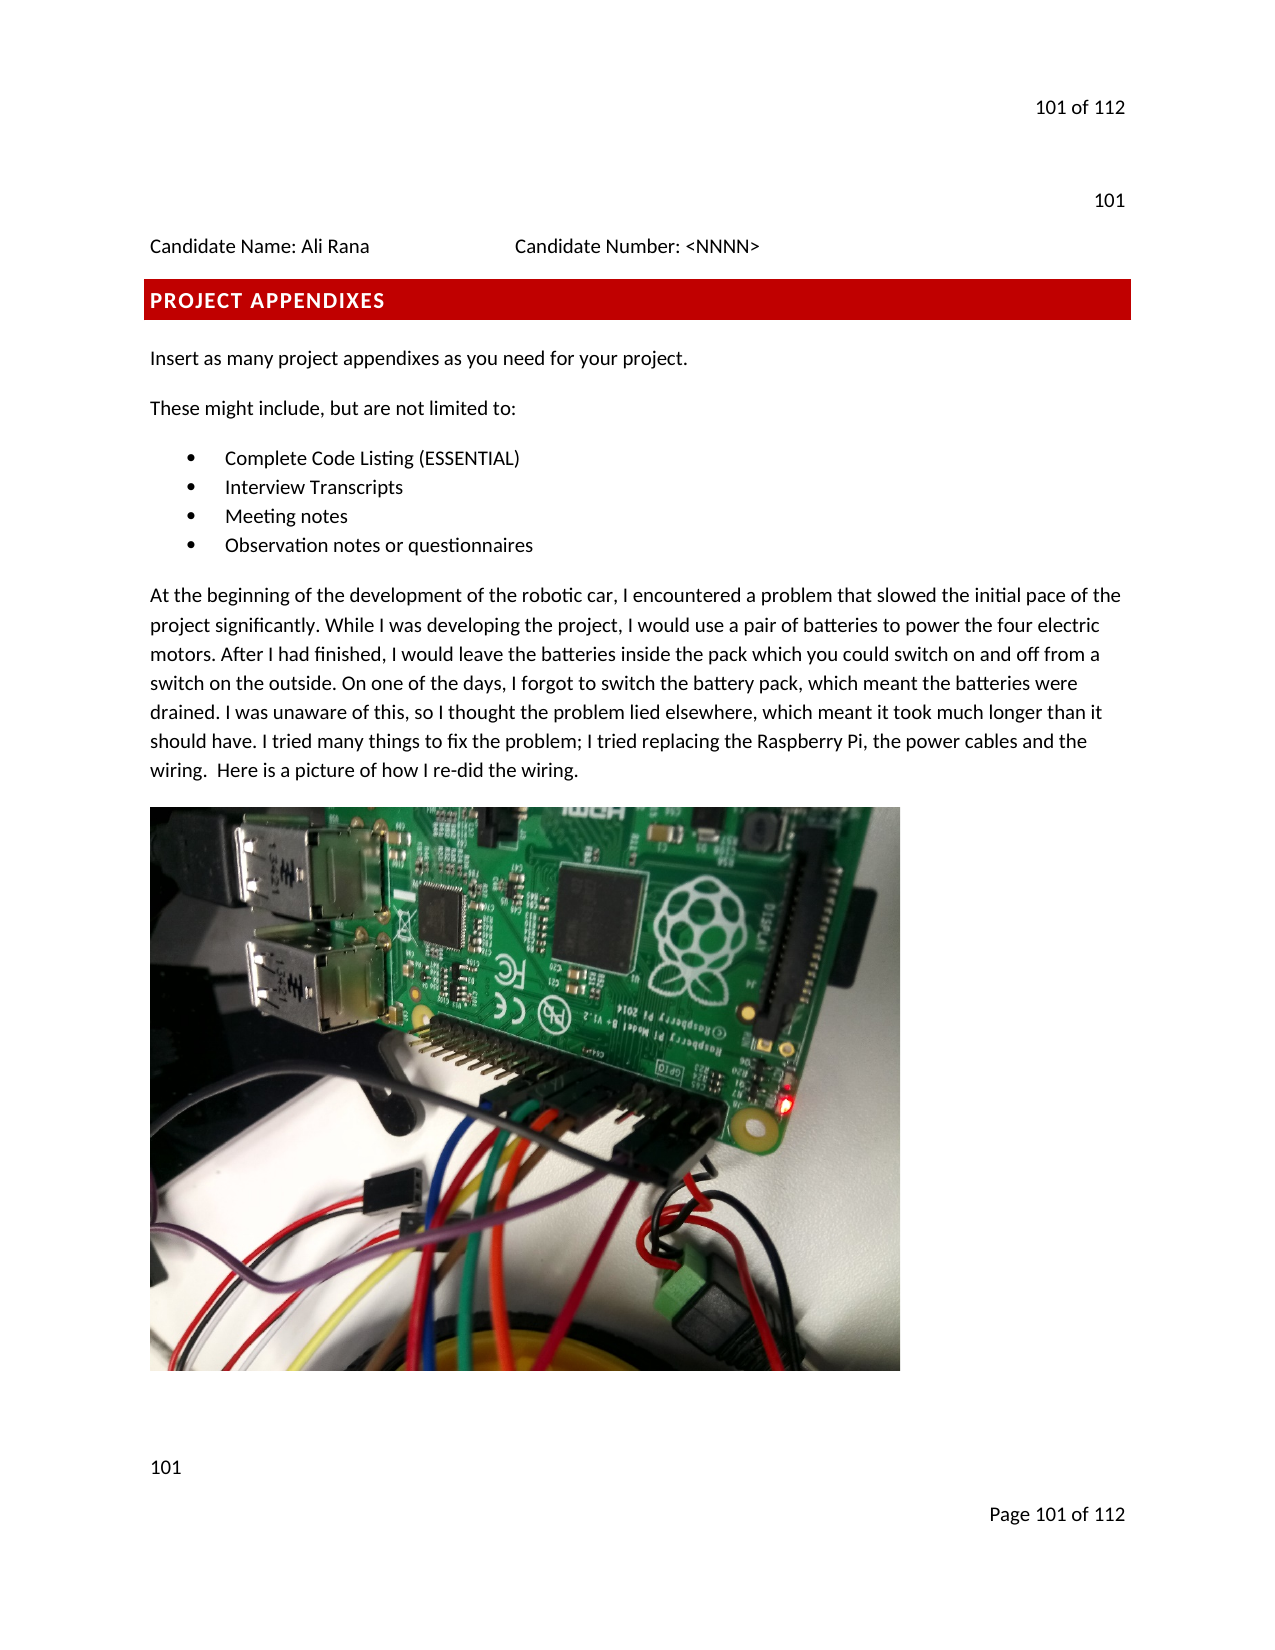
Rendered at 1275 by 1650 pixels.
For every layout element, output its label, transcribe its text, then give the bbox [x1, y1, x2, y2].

text Insert as many project appendixes as you need for your project. [150, 345, 1125, 371]
text At the beginning of the development of the robotic car, I encountered a problem that slowed the initial pace of the project significantly. While I was developing the project, I would use a pair of batteries to power the four electric motors. After I had finished, I would leave the batteries inside the pack which you could switch on and off from a switch on the outside. On one of the days, I forgot to switch the battery pack, which meant the batteries were drained. I was unaware of this, so I thought the problem lied elsewhere, which meant it took much longer than it should have. I tried many things to fix the problem; I tried replacing the Raspberry Pi, the power cables and the wiring. Here is a picture of how I re-did the wiring. [150, 583, 1125, 783]
picture [150, 807, 901, 1371]
list Observation notes or questionnaires [187, 533, 1125, 558]
subtitle Project Appendixes [150, 286, 1125, 314]
text These might include, but are not limited to: [150, 395, 1125, 421]
list Meeting notes [187, 503, 1125, 529]
list Interview Transcripts [187, 474, 1125, 500]
list Complete Code Listing (ESSENTIAL) [187, 445, 1125, 471]
